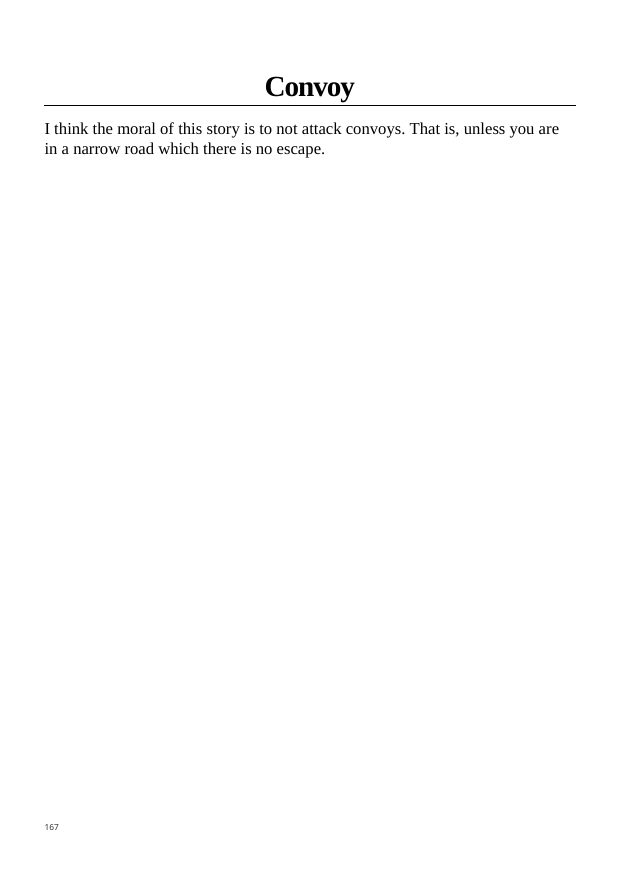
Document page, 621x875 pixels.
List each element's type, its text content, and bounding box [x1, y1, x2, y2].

text I think the moral of this story is to not attack convoys. That is, unless you are in a narrow road which there is no escape. [44, 118, 576, 158]
subtitle Convoy [44, 69, 576, 105]
